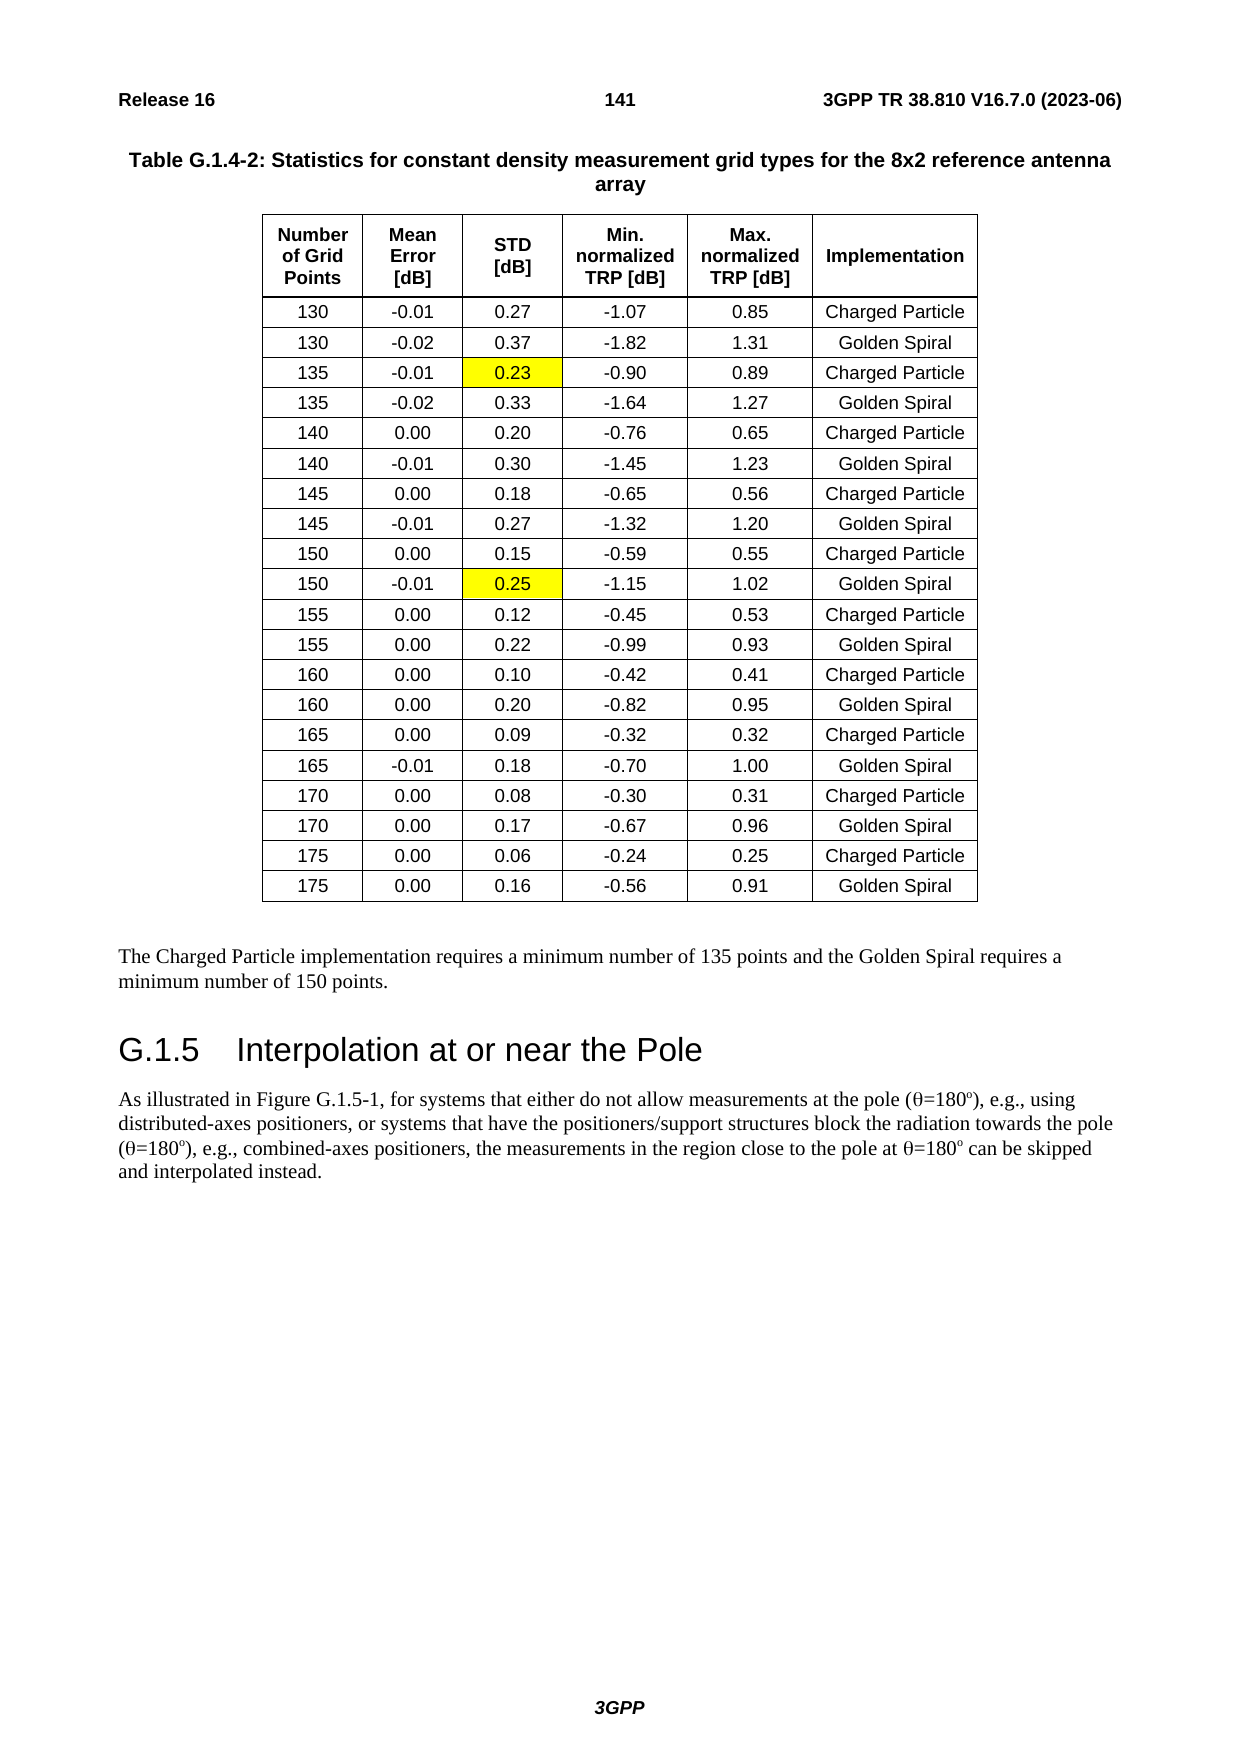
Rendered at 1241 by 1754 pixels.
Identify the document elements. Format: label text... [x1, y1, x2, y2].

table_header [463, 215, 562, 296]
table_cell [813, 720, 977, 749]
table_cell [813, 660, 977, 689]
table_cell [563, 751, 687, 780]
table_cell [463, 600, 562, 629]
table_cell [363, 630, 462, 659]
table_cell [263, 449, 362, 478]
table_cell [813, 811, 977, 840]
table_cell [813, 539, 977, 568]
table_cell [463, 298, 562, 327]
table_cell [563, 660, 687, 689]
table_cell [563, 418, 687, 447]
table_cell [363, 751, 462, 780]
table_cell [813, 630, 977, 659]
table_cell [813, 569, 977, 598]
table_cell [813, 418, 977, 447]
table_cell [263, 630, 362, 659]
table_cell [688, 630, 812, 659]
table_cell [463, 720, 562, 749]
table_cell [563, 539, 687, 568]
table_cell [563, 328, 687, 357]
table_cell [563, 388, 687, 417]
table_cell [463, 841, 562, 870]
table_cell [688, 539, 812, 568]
subtitle G.1.5 Interpolation at or near the Pole [118, 1030, 1122, 1068]
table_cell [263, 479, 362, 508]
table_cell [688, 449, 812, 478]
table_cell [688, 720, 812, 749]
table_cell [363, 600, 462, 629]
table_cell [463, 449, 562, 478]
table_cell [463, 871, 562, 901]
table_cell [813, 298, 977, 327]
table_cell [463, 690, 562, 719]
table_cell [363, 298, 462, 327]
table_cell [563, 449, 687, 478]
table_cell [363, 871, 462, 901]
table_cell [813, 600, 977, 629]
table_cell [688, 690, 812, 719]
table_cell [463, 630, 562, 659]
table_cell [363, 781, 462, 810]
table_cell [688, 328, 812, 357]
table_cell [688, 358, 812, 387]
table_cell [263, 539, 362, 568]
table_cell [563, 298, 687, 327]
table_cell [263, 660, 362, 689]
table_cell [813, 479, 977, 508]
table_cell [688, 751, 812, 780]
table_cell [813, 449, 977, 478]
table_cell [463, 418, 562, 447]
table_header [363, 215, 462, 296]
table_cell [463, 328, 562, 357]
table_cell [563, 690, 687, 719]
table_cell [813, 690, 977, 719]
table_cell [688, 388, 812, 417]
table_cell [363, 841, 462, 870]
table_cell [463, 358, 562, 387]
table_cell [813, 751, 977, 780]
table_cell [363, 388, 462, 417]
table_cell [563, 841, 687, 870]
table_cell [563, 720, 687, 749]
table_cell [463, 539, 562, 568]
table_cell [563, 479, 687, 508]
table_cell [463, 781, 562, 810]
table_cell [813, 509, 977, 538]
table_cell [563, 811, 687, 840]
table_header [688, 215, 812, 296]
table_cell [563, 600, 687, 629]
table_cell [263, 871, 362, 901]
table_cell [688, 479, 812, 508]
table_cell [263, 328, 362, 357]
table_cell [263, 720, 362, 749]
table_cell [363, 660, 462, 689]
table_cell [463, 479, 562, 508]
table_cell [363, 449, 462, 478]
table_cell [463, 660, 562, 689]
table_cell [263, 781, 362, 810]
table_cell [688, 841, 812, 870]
text The Charged Particle implementation requires a minimum number of 135 points and the Golden Spiral requires a minimum number of 150 points. [118, 944, 1122, 993]
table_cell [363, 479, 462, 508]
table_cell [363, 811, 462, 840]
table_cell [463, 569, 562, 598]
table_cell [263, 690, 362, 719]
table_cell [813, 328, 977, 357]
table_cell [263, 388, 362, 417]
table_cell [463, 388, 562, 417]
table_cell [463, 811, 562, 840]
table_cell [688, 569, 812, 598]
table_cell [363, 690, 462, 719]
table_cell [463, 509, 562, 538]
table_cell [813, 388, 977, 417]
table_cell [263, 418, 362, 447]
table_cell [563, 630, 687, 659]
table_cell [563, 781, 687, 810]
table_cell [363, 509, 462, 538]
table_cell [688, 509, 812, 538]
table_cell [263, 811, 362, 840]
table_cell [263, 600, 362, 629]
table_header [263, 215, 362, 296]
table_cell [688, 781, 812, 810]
text Table G.1.4-2: Statistics for constant density measurement grid types for the 8x2 reference antenna array [118, 147, 1122, 195]
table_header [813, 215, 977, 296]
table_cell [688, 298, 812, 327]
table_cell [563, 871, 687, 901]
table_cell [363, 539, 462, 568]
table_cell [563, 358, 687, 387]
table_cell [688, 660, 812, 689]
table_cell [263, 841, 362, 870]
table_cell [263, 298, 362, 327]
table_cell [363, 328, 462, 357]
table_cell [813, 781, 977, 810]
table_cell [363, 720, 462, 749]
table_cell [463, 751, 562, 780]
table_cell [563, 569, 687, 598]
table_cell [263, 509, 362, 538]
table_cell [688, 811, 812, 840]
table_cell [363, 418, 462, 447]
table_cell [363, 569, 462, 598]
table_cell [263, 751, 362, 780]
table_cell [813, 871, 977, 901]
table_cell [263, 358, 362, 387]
text As illustrated in Figure G.1.5-1, for systems that either do not allow measurements at the pole (=180o), e.g., using distributed-axes positioners, or systems that have the positioners/support structures block the radiation towards the pole (=180o), e.g., combined-axes positioners, the measurements in the region close to the pole at =180o can be skipped and interpolated instead. [118, 1087, 1122, 1183]
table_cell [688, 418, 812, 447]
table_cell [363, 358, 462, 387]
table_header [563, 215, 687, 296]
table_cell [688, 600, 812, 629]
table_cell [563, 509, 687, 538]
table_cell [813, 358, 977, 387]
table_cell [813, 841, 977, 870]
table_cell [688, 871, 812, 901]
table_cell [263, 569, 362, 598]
